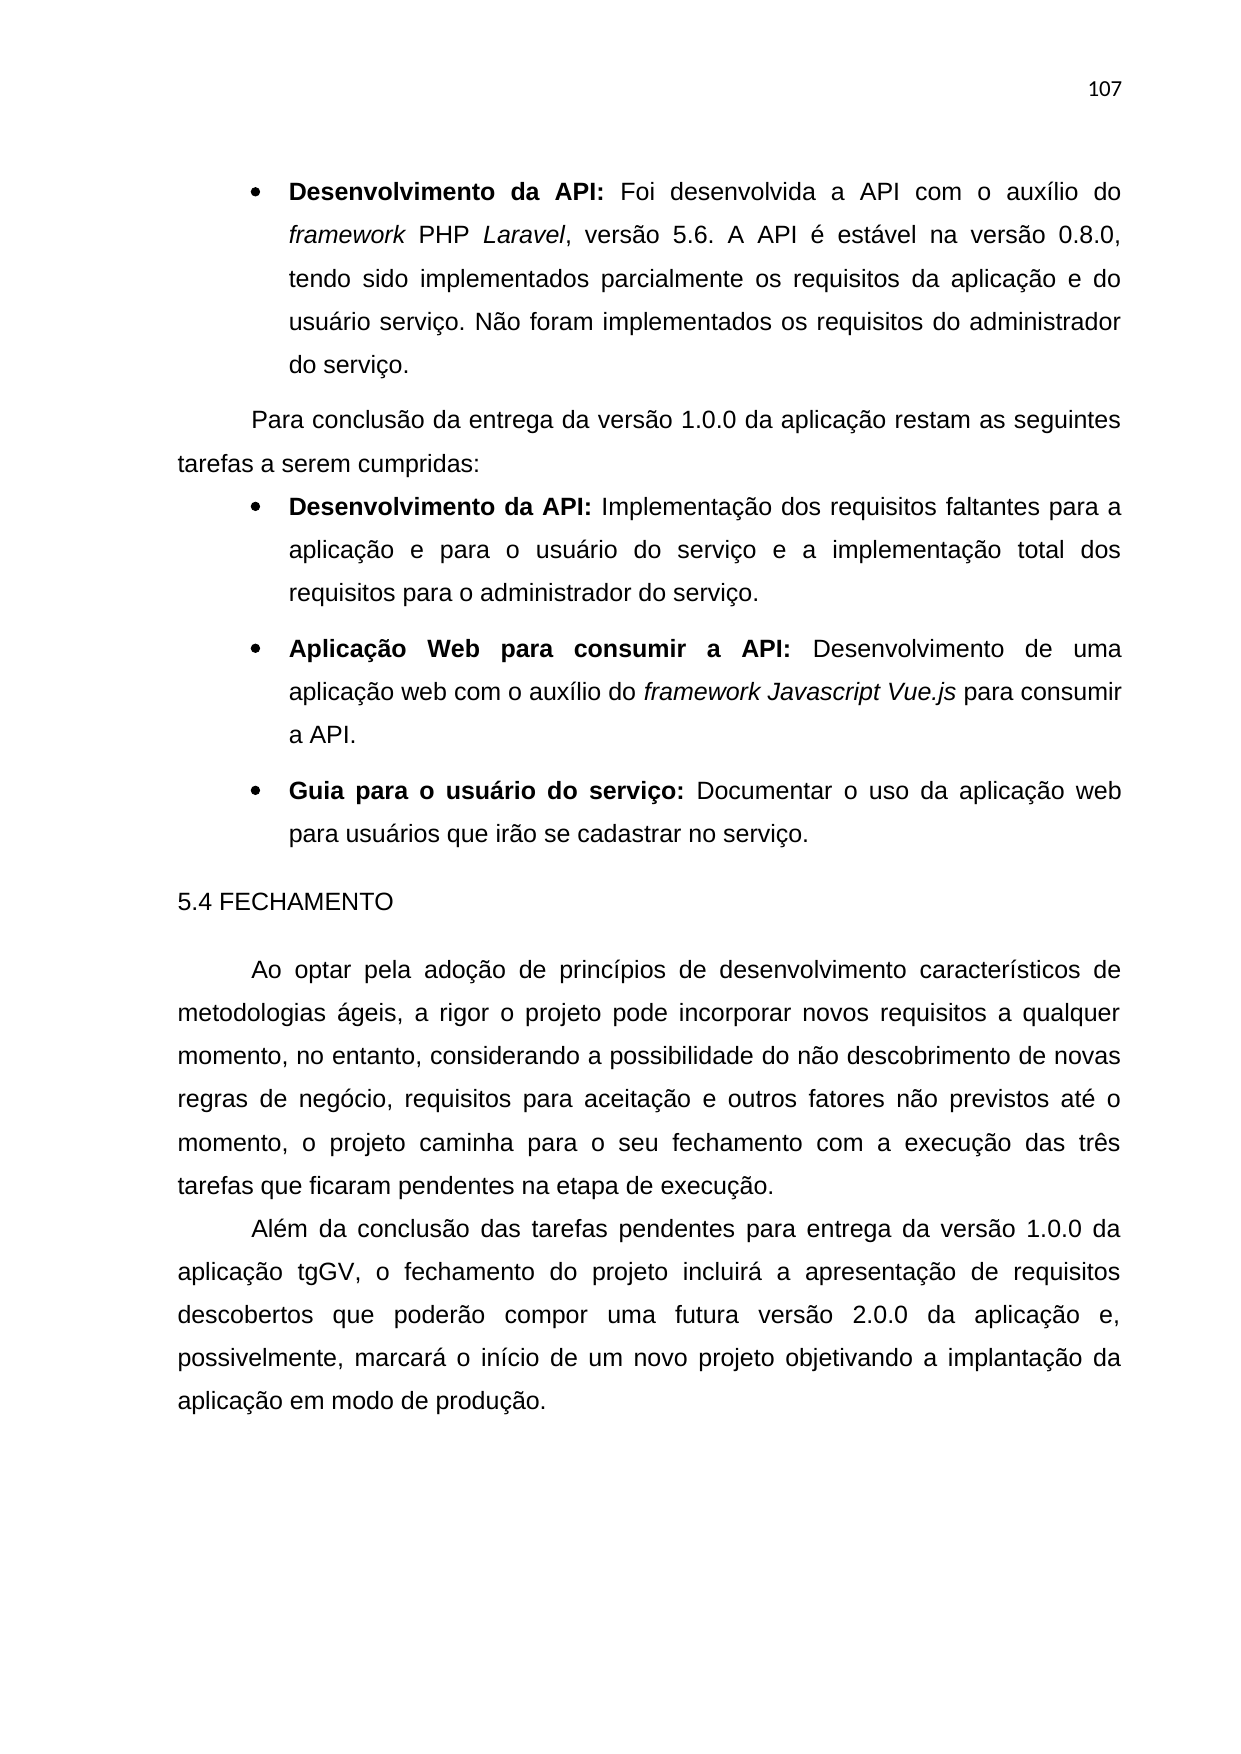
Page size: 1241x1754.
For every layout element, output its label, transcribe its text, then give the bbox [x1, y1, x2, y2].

list Desenvolvimento da API: Foi desenvolvida a API com o auxílio do framework PHP Laravel, versão 5.6. A API é estável na versão 0.8.0, tendo sido implementados parcialmente os requisitos da aplicação e do usuário serviço. Não foram implementados os requisitos do administrador do serviço. [251, 177, 1122, 378]
text Ao optar pela adoção de princípios de desenvolvimento característicos de metodologias ágeis, a rigor o projeto pode incorporar novos requisitos a qualquer momento, no entanto, considerando a possibilidade do não descobrimento de novas regras de negócio, requisitos para aceitação e outros fatores não previstos até o momento, o projeto caminha para o seu fechamento com a execução das três tarefas que ficaram pendentes na etapa de execução. [177, 955, 1122, 1199]
list Desenvolvimento da API: Implementação dos requisitos faltantes para a aplicação e para o usuário do serviço e a implementação total dos requisitos para o administrador do serviço. [251, 492, 1122, 607]
list Guia para o usuário do serviço: Documentar o uso da aplicação web para usuários que irão se cadastrar no serviço. [251, 776, 1122, 848]
text Além da conclusão das tarefas pendentes para entrega da versão 1.0.0 da aplicação tgGV, o fechamento do projeto incluirá a apresentação de requisitos descobertos que poderão compor uma futura versão 2.0.0 da aplicação e, possivelmente, marcará o início de um novo projeto objetivando a implantação da aplicação em modo de produção. [177, 1214, 1122, 1415]
text Para conclusão da entrega da versão 1.0.0 da aplicação restam as seguintes tarefas a serem cumpridas: [177, 405, 1122, 477]
list Aplicação Web para consumir a API: Desenvolvimento de uma aplicação web com o auxílio do framework Javascript Vue.js para consumir a API. [251, 634, 1122, 749]
text FECHAMENTO [177, 887, 1122, 916]
